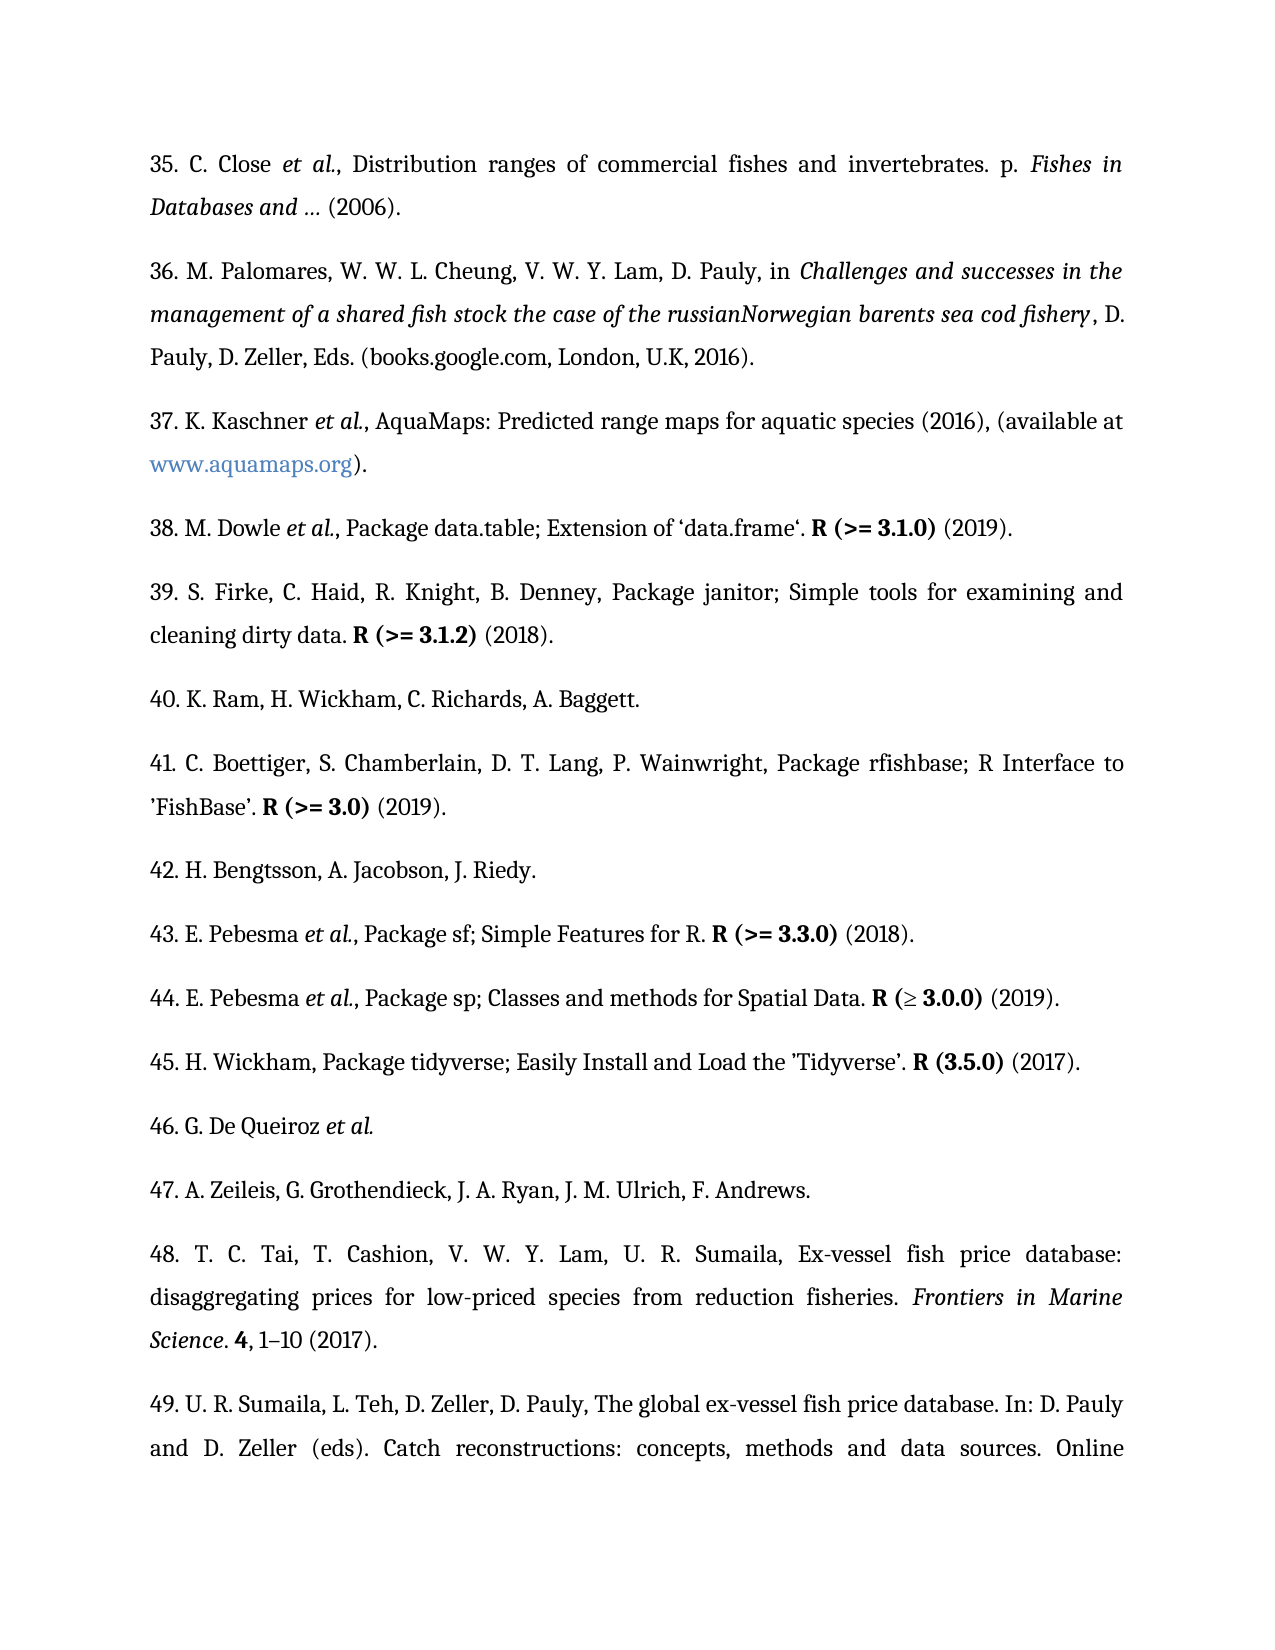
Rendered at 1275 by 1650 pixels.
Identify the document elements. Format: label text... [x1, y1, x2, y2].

text 41. C. Boettiger, S. Chamberlain, D. T. Lang, P. Wainwright, Package rfishbase; R Interface to ’FishBase’. R (>= 3.0) (2019). [150, 749, 1125, 821]
text 39. S. Firke, C. Haid, R. Knight, B. Denney, Package janitor; Simple tools for examining and cleaning dirty data. R (>= 3.1.2) (2018). [150, 578, 1125, 650]
text 44. E. Pebesma et al., Package sp; Classes and methods for Spatial Data. R ( 3.0.0) (2019). [150, 984, 1125, 1013]
text 48. T. C. Tai, T. Cashion, V. W. Y. Lam, U. R. Sumaila, Ex-vessel fish price database: disaggregating prices for low-priced species from reduction fisheries. Frontiers in Marine Science. 4, 1–10 (2017). [150, 1240, 1125, 1355]
text 43. E. Pebesma et al., Package sf; Simple Features for R. R (>= 3.3.0) (2018). [150, 920, 1125, 949]
text 42. H. Bengtsson, A. Jacobson, J. Riedy. [150, 856, 1125, 885]
text 35. C. Close et al., Distribution ranges of commercial fishes and invertebrates. p. Fishes in Databases and … (2006). [150, 150, 1125, 222]
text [150, 1390, 1125, 1462]
text 36. M. Palomares, W. W. L. Cheung, V. W. Y. Lam, D. Pauly, in Challenges and successes in the management of a shared fish stock the case of the russianNorwegian barents sea cod fishery, D. Pauly, D. Zeller, Eds. (books.google.com, London, U.K, 2016). [150, 257, 1125, 372]
text 40. K. Ram, H. Wickham, C. Richards, A. Baggett. [150, 685, 1125, 714]
text 37. K. Kaschner et al., AquaMaps: Predicted range maps for aquatic species (2016), (available at www.aquamaps.org). [150, 407, 1125, 479]
text 46. G. De Queiroz et al. [150, 1112, 1125, 1141]
text 38. M. Dowle et al., Package data.table; Extension of ‘data.frame‘. R (>= 3.1.0) (2019). [150, 514, 1125, 543]
text 47. A. Zeileis, G. Grothendieck, J. A. Ryan, J. M. Ulrich, F. Andrews. [150, 1176, 1125, 1205]
text 45. H. Wickham, Package tidyverse; Easily Install and Load the ’Tidyverse’. R (3.5.0) (2017). [150, 1048, 1125, 1077]
